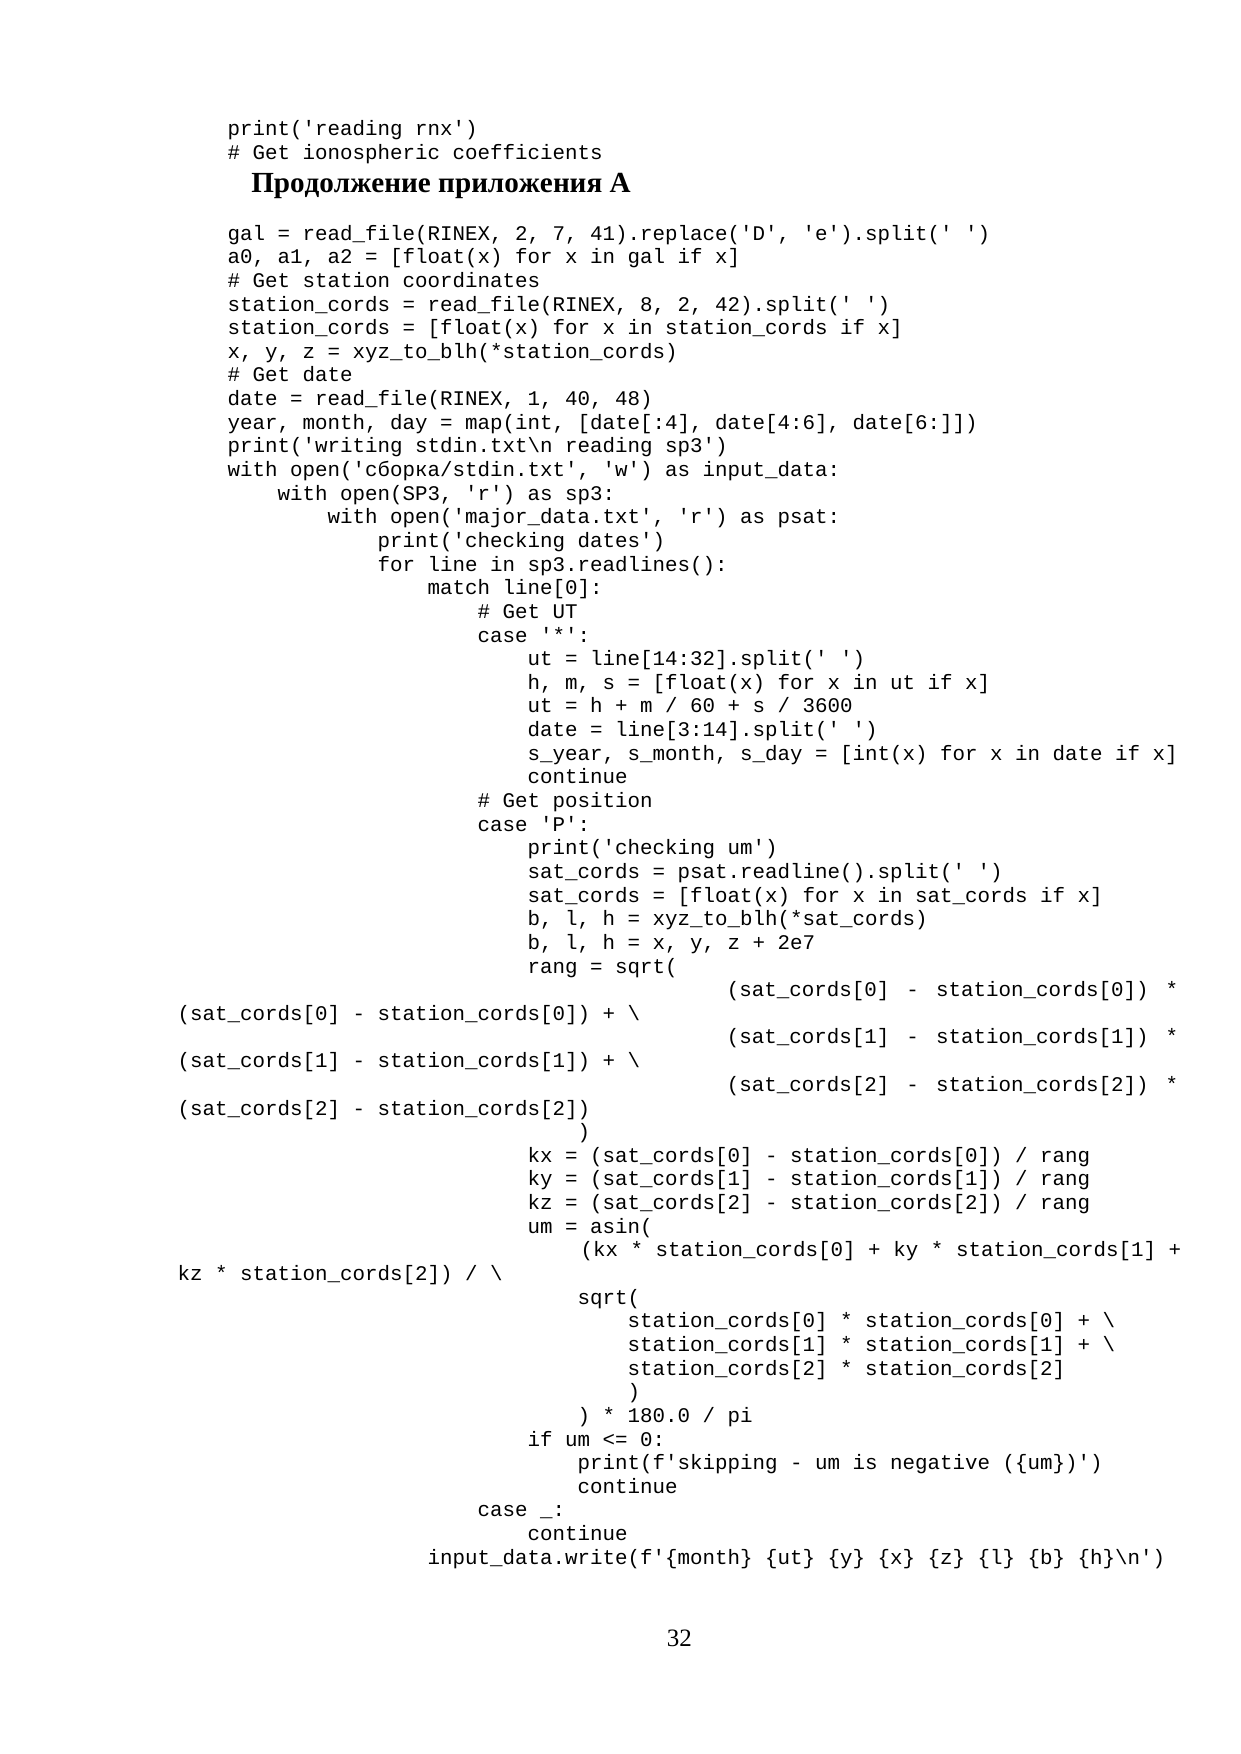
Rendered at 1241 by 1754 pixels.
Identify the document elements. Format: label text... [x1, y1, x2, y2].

text # Get UT [177, 601, 1181, 624]
text print('reading rnx') [177, 118, 1181, 142]
text a0, a1, a2 = [float(x) for x in gal if x] [177, 246, 1181, 270]
text station_cords[2] * station_cords[2] [177, 1358, 1181, 1381]
text # Get date [177, 364, 1181, 388]
text date = line[3:14].split(' ') [177, 719, 1181, 743]
text ) * 180.0 / pi [177, 1405, 1181, 1428]
text station_cords = read_file(RINEX, 8, 2, 42).split(' ') [177, 293, 1181, 317]
text # Get station coordinates [177, 270, 1181, 293]
text s_year, s_month, s_day = [int(x) for x in date if x] [177, 743, 1181, 766]
text # Get position [177, 790, 1181, 814]
text (sat_cords[0] - station_cords[0]) * (sat_cords[0] - station_cords[0]) + \ [177, 979, 1181, 1027]
text year, month, day = map(int, [date[:4], date[4:6], date[6:]]) [177, 412, 1181, 435]
text x, y, z = xyz_to_blh(*station_cords) [177, 341, 1181, 364]
text for line in sp3.readlines(): [177, 554, 1181, 577]
text match line[0]: [177, 577, 1181, 601]
text kx = (sat_cords[0] - station_cords[0]) / rang [177, 1145, 1181, 1168]
text (sat_cords[1] - station_cords[1]) * (sat_cords[1] - station_cords[1]) + \ [177, 1027, 1181, 1074]
text print('checking dates') [177, 530, 1181, 554]
text um = asin( [177, 1216, 1181, 1239]
text if um <= 0: [177, 1428, 1181, 1452]
text sat_cords = [float(x) for x in sat_cords if x] [177, 885, 1181, 908]
text case '*': [177, 624, 1181, 648]
text continue [177, 1523, 1181, 1547]
text ) [177, 1381, 1181, 1405]
text (sat_cords[2] - station_cords[2]) * (sat_cords[2] - station_cords[2]) [177, 1074, 1181, 1121]
text with open(SP3, 'r') as sp3: [177, 483, 1181, 506]
text station_cords = [float(x) for x in station_cords if x] [177, 317, 1181, 341]
text ut = h + m / 60 + s / 3600 [177, 696, 1181, 719]
text h, m, s = [float(x) for x in ut if x] [177, 672, 1181, 696]
text station_cords[0] * station_cords[0] + \ [177, 1310, 1181, 1334]
text print('checking um') [177, 837, 1181, 861]
text ky = (sat_cords[1] - station_cords[1]) / rang [177, 1168, 1181, 1192]
text print('writing stdin.txt\n reading sp3') [177, 435, 1181, 459]
text ut = line[14:32].split(' ') [177, 648, 1181, 672]
text with open('major_data.txt', 'r') as psat: [177, 506, 1181, 530]
text Продолжение приложения А [177, 165, 1181, 199]
text ) [177, 1121, 1181, 1145]
text date = read_file(RINEX, 1, 40, 48) [177, 388, 1181, 412]
text gal = read_file(RINEX, 2, 7, 41).replace('D', 'e').split(' ') [177, 223, 1181, 246]
text station_cords[1] * station_cords[1] + \ [177, 1334, 1181, 1358]
text b, l, h = xyz_to_blh(*sat_cords) [177, 908, 1181, 932]
text kz = (sat_cords[2] - station_cords[2]) / rang [177, 1192, 1181, 1216]
text b, l, h = x, y, z + 2e7 [177, 932, 1181, 956]
text case 'P': [177, 814, 1181, 837]
text input_data.write(f'{month} {ut} {y} {x} {z} {l} {b} {h}\n') [177, 1547, 1181, 1570]
text # Get ionospheric coefficients [177, 142, 1181, 165]
text case _: [177, 1499, 1181, 1523]
text sqrt( [177, 1287, 1181, 1310]
text sat_cords = psat.readline().split(' ') [177, 861, 1181, 885]
text continue [177, 766, 1181, 790]
text continue [177, 1476, 1181, 1499]
text print(f'skipping - um is negative ({um})') [177, 1452, 1181, 1476]
text with open('сборка/stdin.txt', 'w') as input_data: [177, 459, 1181, 483]
text rang = sqrt( [177, 956, 1181, 979]
text (kx * station_cords[0] + ky * station_cords[1] + kz * station_cords[2]) / \ [177, 1239, 1181, 1287]
